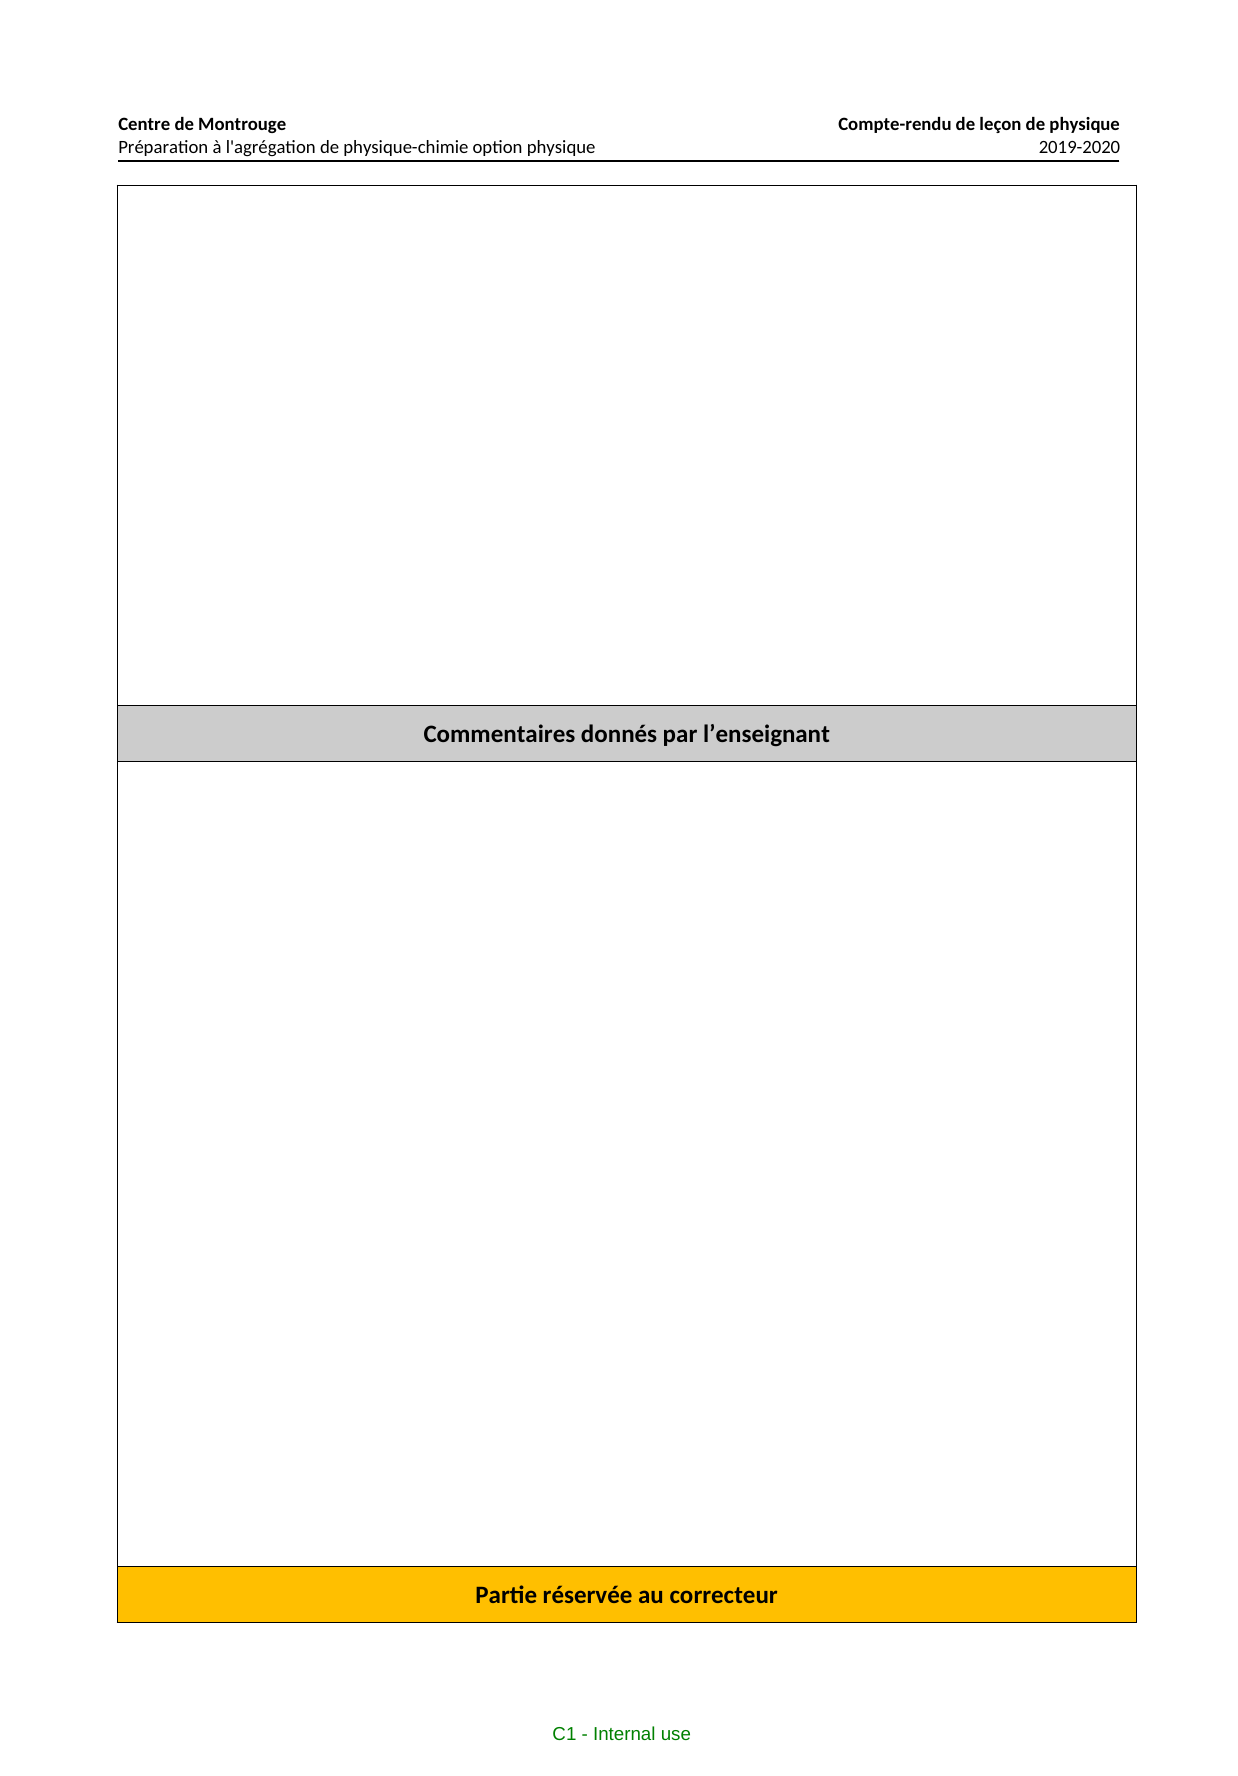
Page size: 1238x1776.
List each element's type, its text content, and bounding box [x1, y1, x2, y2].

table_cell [118, 186, 1136, 704]
table_cell Partie réservée au correcteur [118, 1567, 1136, 1622]
table_cell Commentaires donnés par l’enseignant [118, 706, 1136, 761]
table_cell [118, 762, 1136, 1566]
